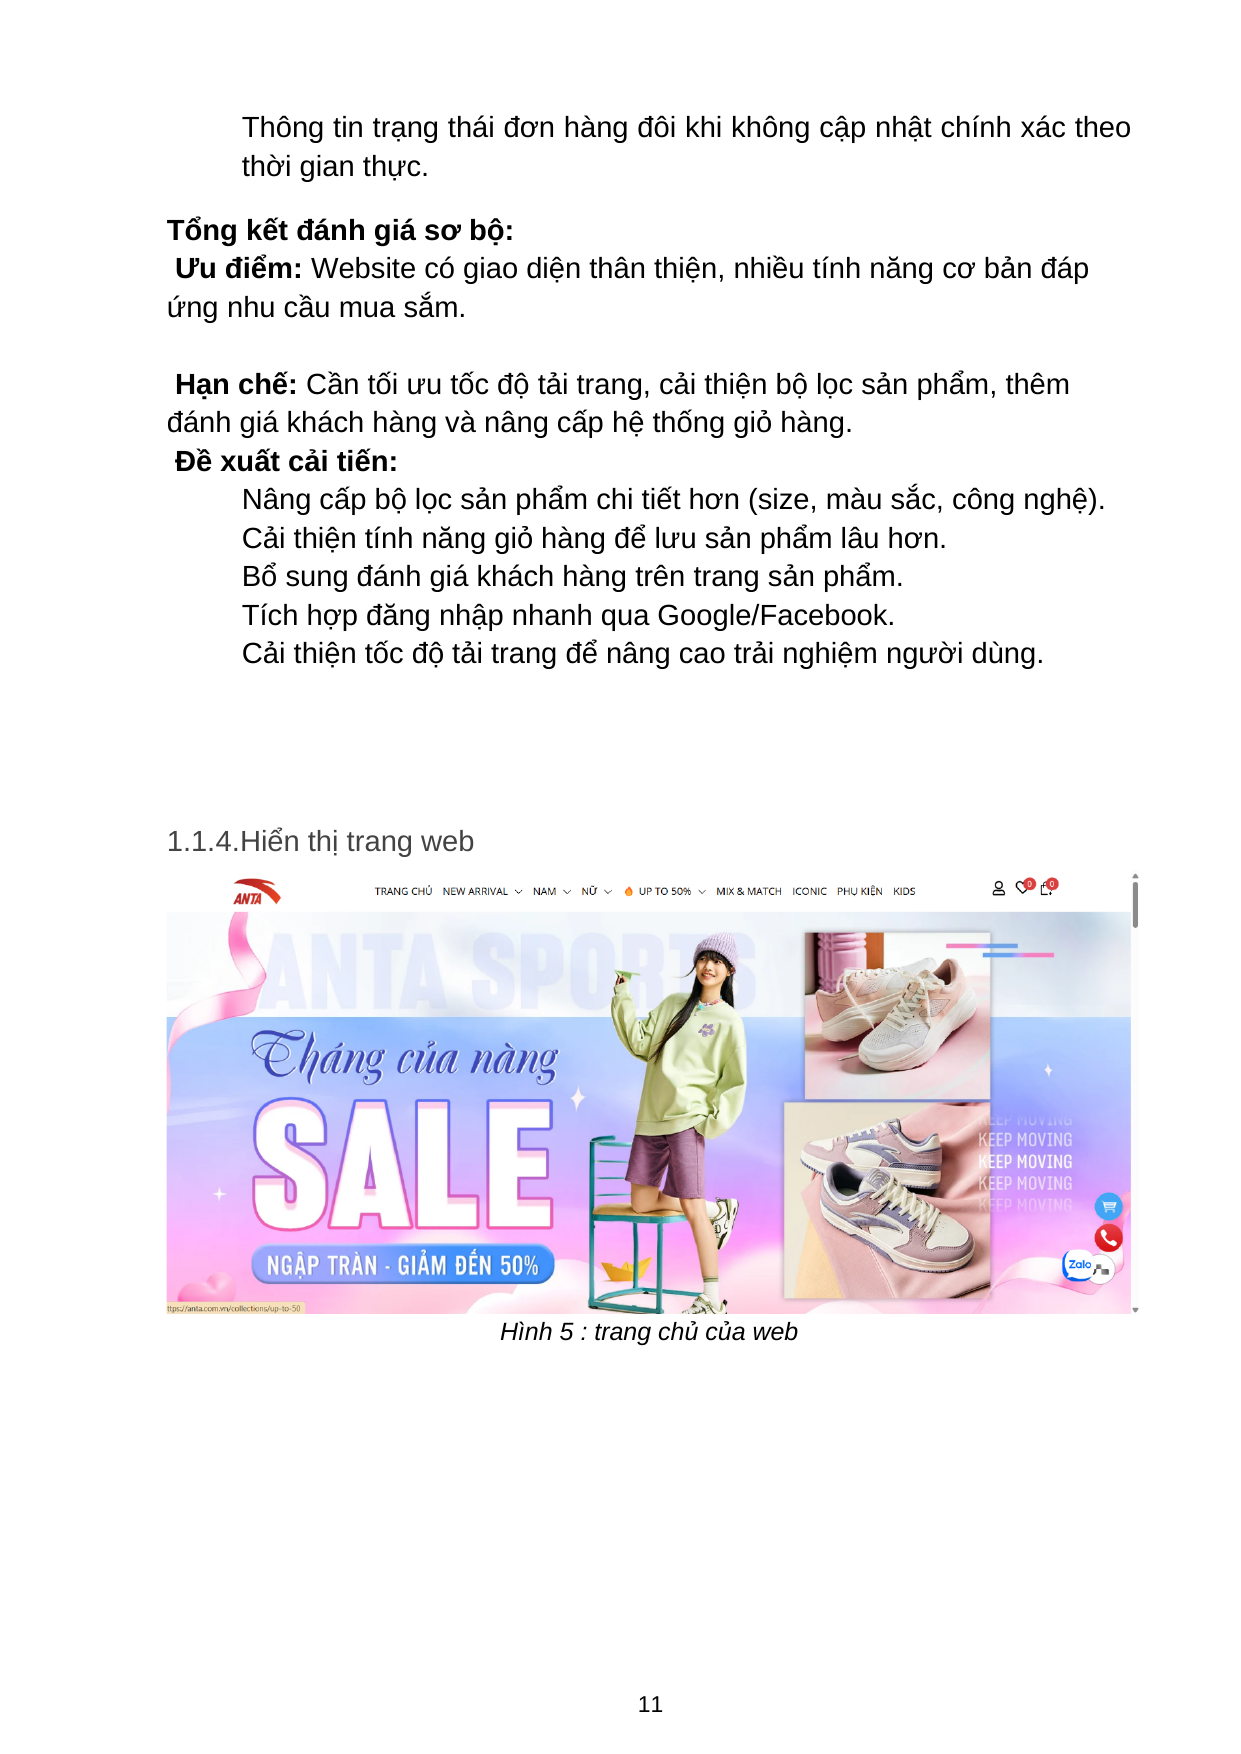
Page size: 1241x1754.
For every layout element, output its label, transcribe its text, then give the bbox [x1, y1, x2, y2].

subtitle 1.1.4.Hiển thị trang web [167, 824, 1134, 857]
text Tổng kết đánh giá sơ bộ: [167, 212, 1134, 246]
text Nâng cấp bộ lọc sản phẩm chi tiết hơn (size, màu sắc, công nghệ). [242, 482, 1134, 516]
text Bổ sung đánh giá khách hàng trên trang sản phẩm. [242, 559, 1134, 593]
text Tích hợp đăng nhập nhanh qua Google/Facebook. [242, 598, 1134, 631]
text Hạn chế: Cần tối ưu tốc độ tải trang, cải thiện bộ lọc sản phẩm, thêm đánh giá khách hàng và nâng cấp hệ thống giỏ hàng. [167, 328, 1134, 439]
text Hình 5 : trang chủ của web [167, 1317, 1134, 1346]
text Ưu điểm: Website có giao diện thân thiện, nhiều tính năng cơ bản đáp ứng nhu cầu mua sắm. [167, 251, 1134, 323]
picture [166, 870, 1140, 1314]
text Đề xuất cải tiến: [167, 444, 1134, 477]
text Cải thiện tính năng giỏ hàng để lưu sản phẩm lâu hơn. [242, 521, 1134, 554]
text Cải thiện tốc độ tải trang để nâng cao trải nghiệm người dùng. [242, 636, 1134, 670]
text Thông tin trạng thái đơn hàng đôi khi không cập nhật chính xác theo thời gian thực. [242, 110, 1134, 182]
